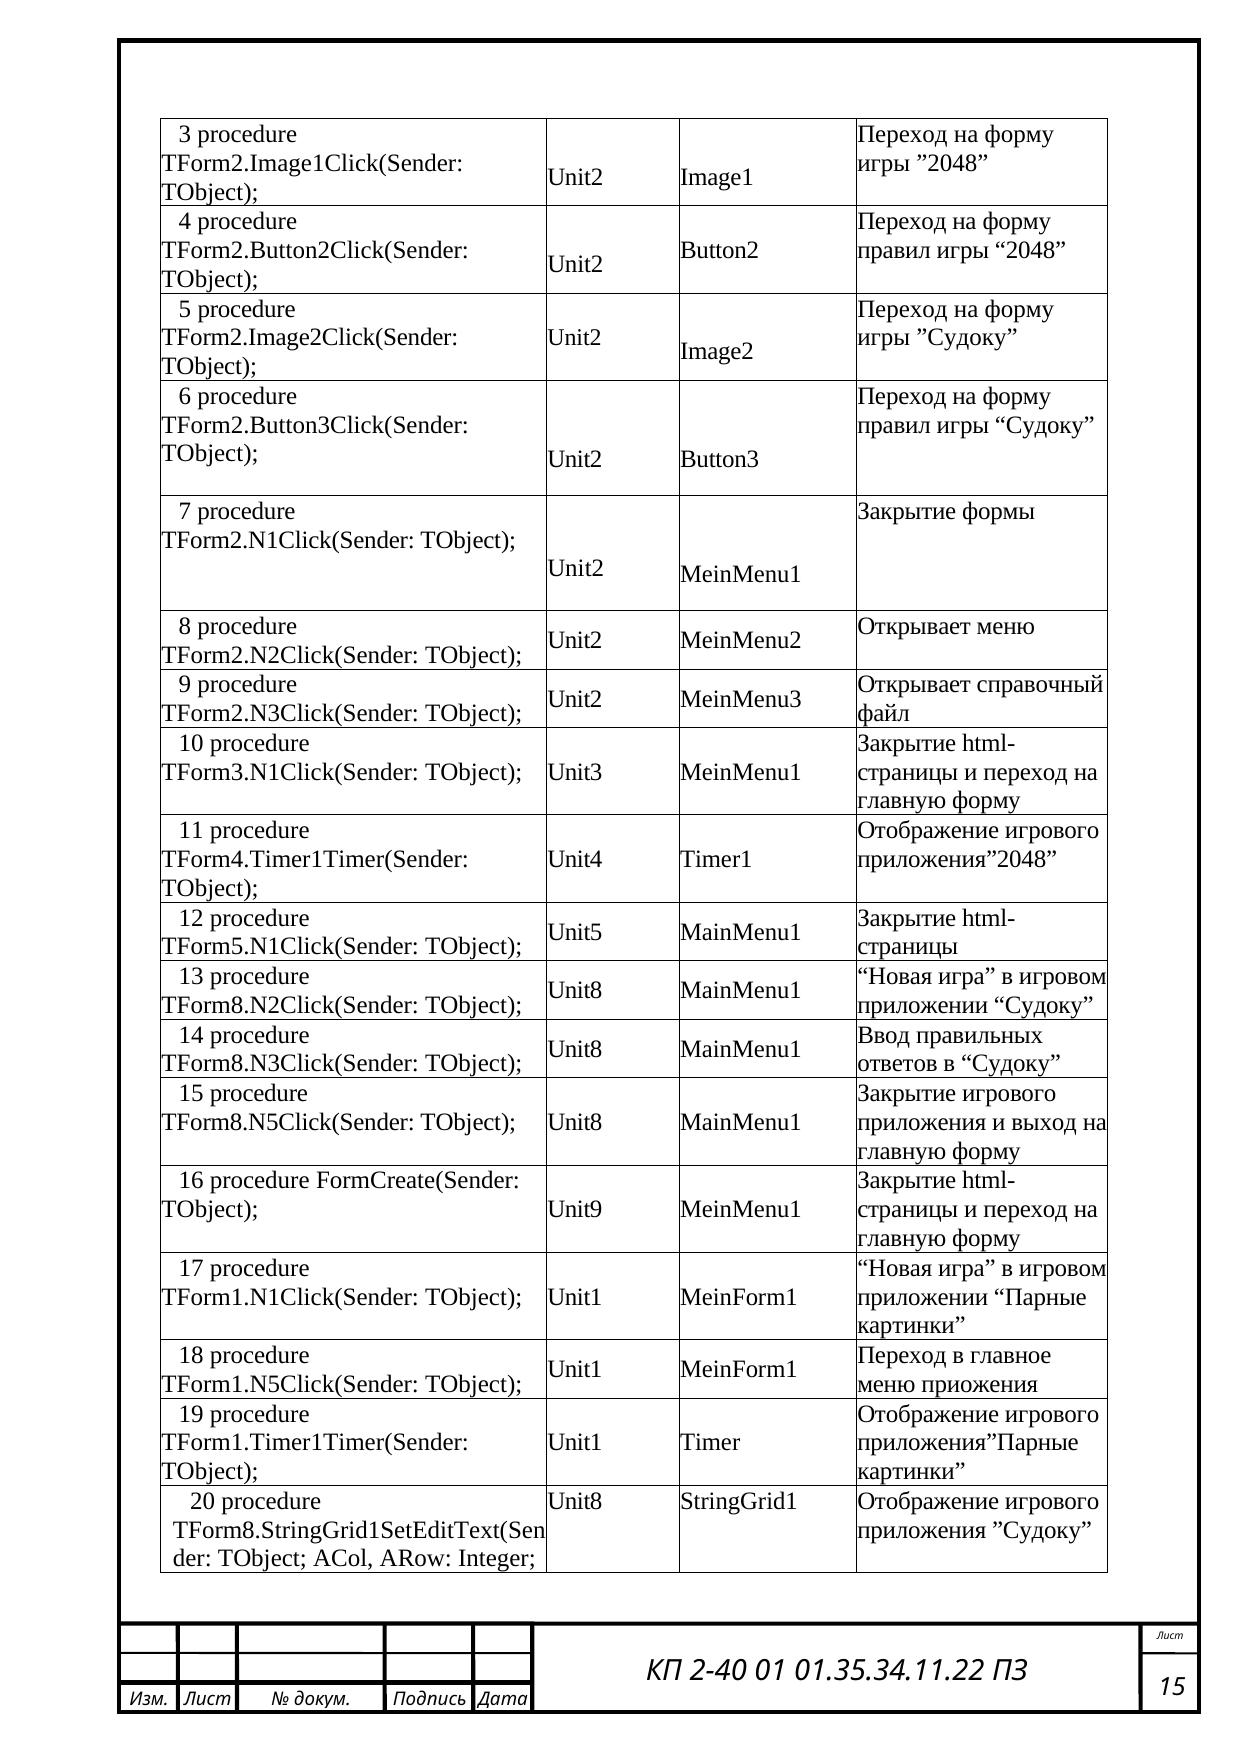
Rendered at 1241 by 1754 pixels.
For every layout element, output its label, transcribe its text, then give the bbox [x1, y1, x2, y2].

table_cell Отображение игрового приложения”2048” [857, 815, 1107, 902]
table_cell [161, 1486, 546, 1572]
table_cell Unit2 [547, 294, 679, 380]
table_cell 14 procedure TForm8.N3Click(Sender: TObject); [161, 1020, 546, 1077]
table_cell StringGrid1 [680, 1486, 856, 1572]
table_cell 13 procedure TForm8.N2Click(Sender: TObject); [161, 961, 546, 1019]
table_cell Image1 [680, 119, 856, 205]
table_cell Timer [680, 1399, 856, 1485]
table_cell Button3 [680, 381, 856, 495]
table_cell 10 procedure TForm3.N1Click(Sender: TObject); [161, 728, 546, 814]
table_cell MainMenu1 [680, 961, 856, 1019]
table_cell 8 procedure TForm2.N2Click(Sender: TObject); [161, 611, 546, 668]
table_cell Unit2 [547, 496, 679, 610]
table_cell Закрытие html-страницы и переход на главную форму [857, 1166, 1107, 1252]
table_cell Закрытие html-страницы [857, 903, 1107, 960]
table_cell Открывает меню [857, 611, 1107, 668]
table_cell Unit8 [547, 1078, 679, 1164]
table_cell MeinMenu3 [680, 670, 856, 727]
table_cell 19 procedure TForm1.Timer1Timer(Sender: TObject); [161, 1399, 546, 1485]
table_cell Unit9 [547, 1166, 679, 1252]
table_cell Переход на форму правил игры “Судоку” [857, 381, 1107, 495]
table_cell 18 procedure TForm1.N5Click(Sender: TObject); [161, 1340, 546, 1398]
table_cell Image2 [680, 294, 856, 380]
table_cell Unit3 [547, 728, 679, 814]
table_cell Unit5 [547, 903, 679, 960]
table_cell “Новая игра” в игровом приложении “Парные картинки” [857, 1253, 1107, 1339]
table_cell MainMenu1 [680, 903, 856, 960]
table_cell Unit8 [547, 1020, 679, 1077]
table_cell Закрытие формы [857, 496, 1107, 610]
table_cell 6 procedure TForm2.Button3Click(Sender: TObject); [161, 381, 546, 495]
table_cell MeinMenu1 [680, 728, 856, 814]
table_cell Unit2 [547, 206, 679, 293]
table_cell Unit2 [547, 670, 679, 727]
table_cell Закрытие игрового приложения и выход на главную форму [857, 1078, 1107, 1164]
table_cell Переход на форму правил игры “2048” [857, 206, 1107, 293]
table_cell MainMenu1 [680, 1020, 856, 1077]
table_cell Unit8 [547, 961, 679, 1019]
table_cell Ввод правильных ответов в “Судоку” [857, 1020, 1107, 1077]
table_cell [857, 1486, 1107, 1572]
table_cell 12 procedure TForm5.N1Click(Sender: TObject); [161, 903, 546, 960]
table_cell Unit1 [547, 1340, 679, 1398]
table_cell 17 procedure TForm1.N1Click(Sender: TObject); [161, 1253, 546, 1339]
table_cell 9 procedure TForm2.N3Click(Sender: TObject); [161, 670, 546, 727]
table_cell MeinMenu1 [680, 496, 856, 610]
table_cell MeinMenu2 [680, 611, 856, 668]
table_cell 5 procedure TForm2.Image2Click(Sender: TObject); [161, 294, 546, 380]
table_cell Unit1 [547, 1253, 679, 1339]
table_cell 15 procedure TForm8.N5Click(Sender: TObject); [161, 1078, 546, 1164]
table_cell Unit2 [547, 119, 679, 205]
table_cell Переход на форму игры ”2048” [857, 119, 1107, 205]
table_cell Timer1 [680, 815, 856, 902]
table_cell Переход в главное меню приожения [857, 1340, 1107, 1398]
table_cell MeinForm1 [680, 1340, 856, 1398]
table_cell Закрытие html-страницы и переход на главную форму [857, 728, 1107, 814]
table_cell Unit8 [547, 1486, 679, 1572]
table_cell MeinForm1 [680, 1253, 856, 1339]
table_cell Unit4 [547, 815, 679, 902]
table_cell Отображение игрового приложения”Парные картинки” [857, 1399, 1107, 1485]
table_cell 4 procedure TForm2.Button2Click(Sender: TObject); [161, 206, 546, 293]
table_cell 7 procedure TForm2.N1Click(Sender: TObject); [161, 496, 546, 610]
table_cell 11 procedure TForm4.Timer1Timer(Sender: TObject); [161, 815, 546, 902]
table_cell 16 procedure FormCreate(Sender: TObject); [161, 1166, 546, 1252]
table_cell Unit1 [547, 1399, 679, 1485]
table_cell MainMenu1 [680, 1078, 856, 1164]
table_cell Переход на форму игры ”Судоку” [857, 294, 1107, 380]
table_cell MeinMenu1 [680, 1166, 856, 1252]
table_cell Button2 [680, 206, 856, 293]
table_cell “Новая игра” в игровом приложении “Судоку” [857, 961, 1107, 1019]
table_cell Unit2 [547, 611, 679, 668]
table_cell 3 procedure TForm2.Image1Click(Sender: TObject); [161, 119, 546, 205]
table_cell Unit2 [547, 381, 679, 495]
table_cell Открывает справочный файл [857, 670, 1107, 727]
